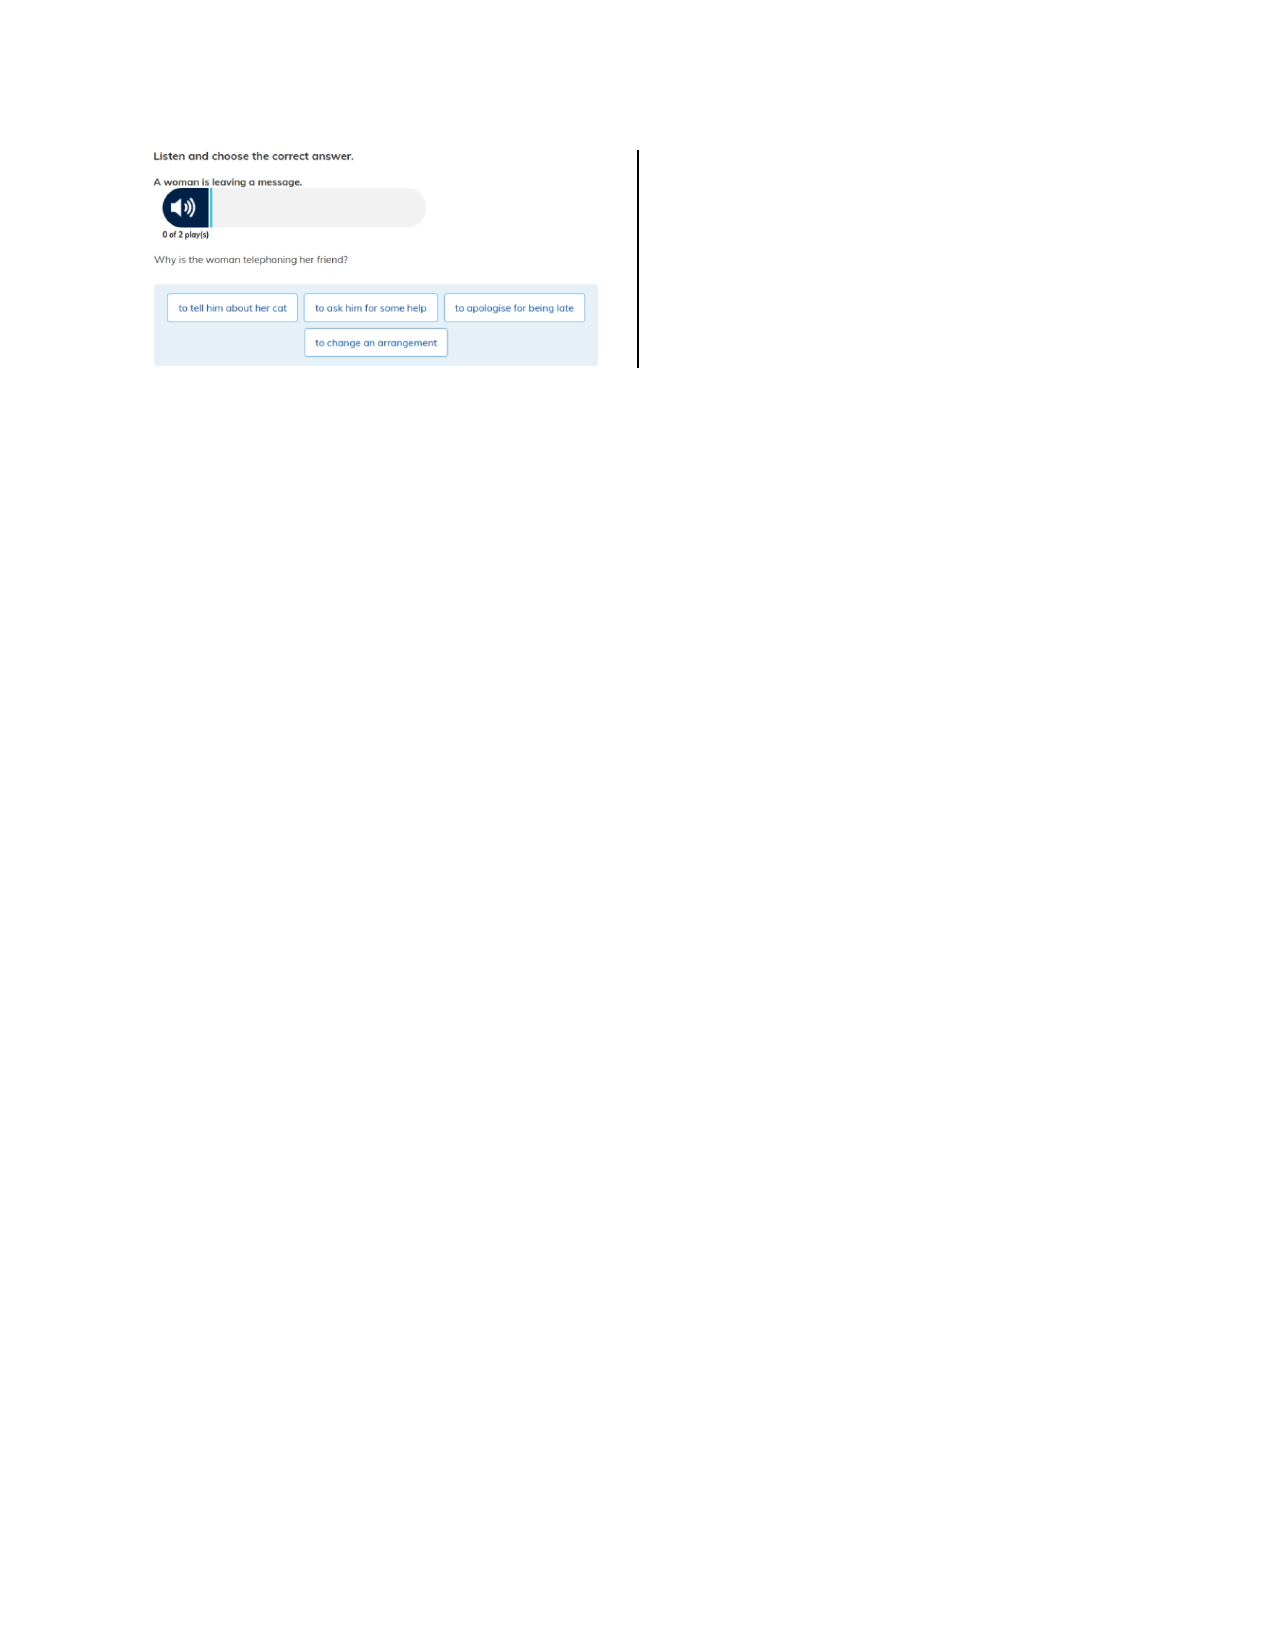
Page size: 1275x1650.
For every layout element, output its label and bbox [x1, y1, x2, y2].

picture [150, 150, 600, 367]
